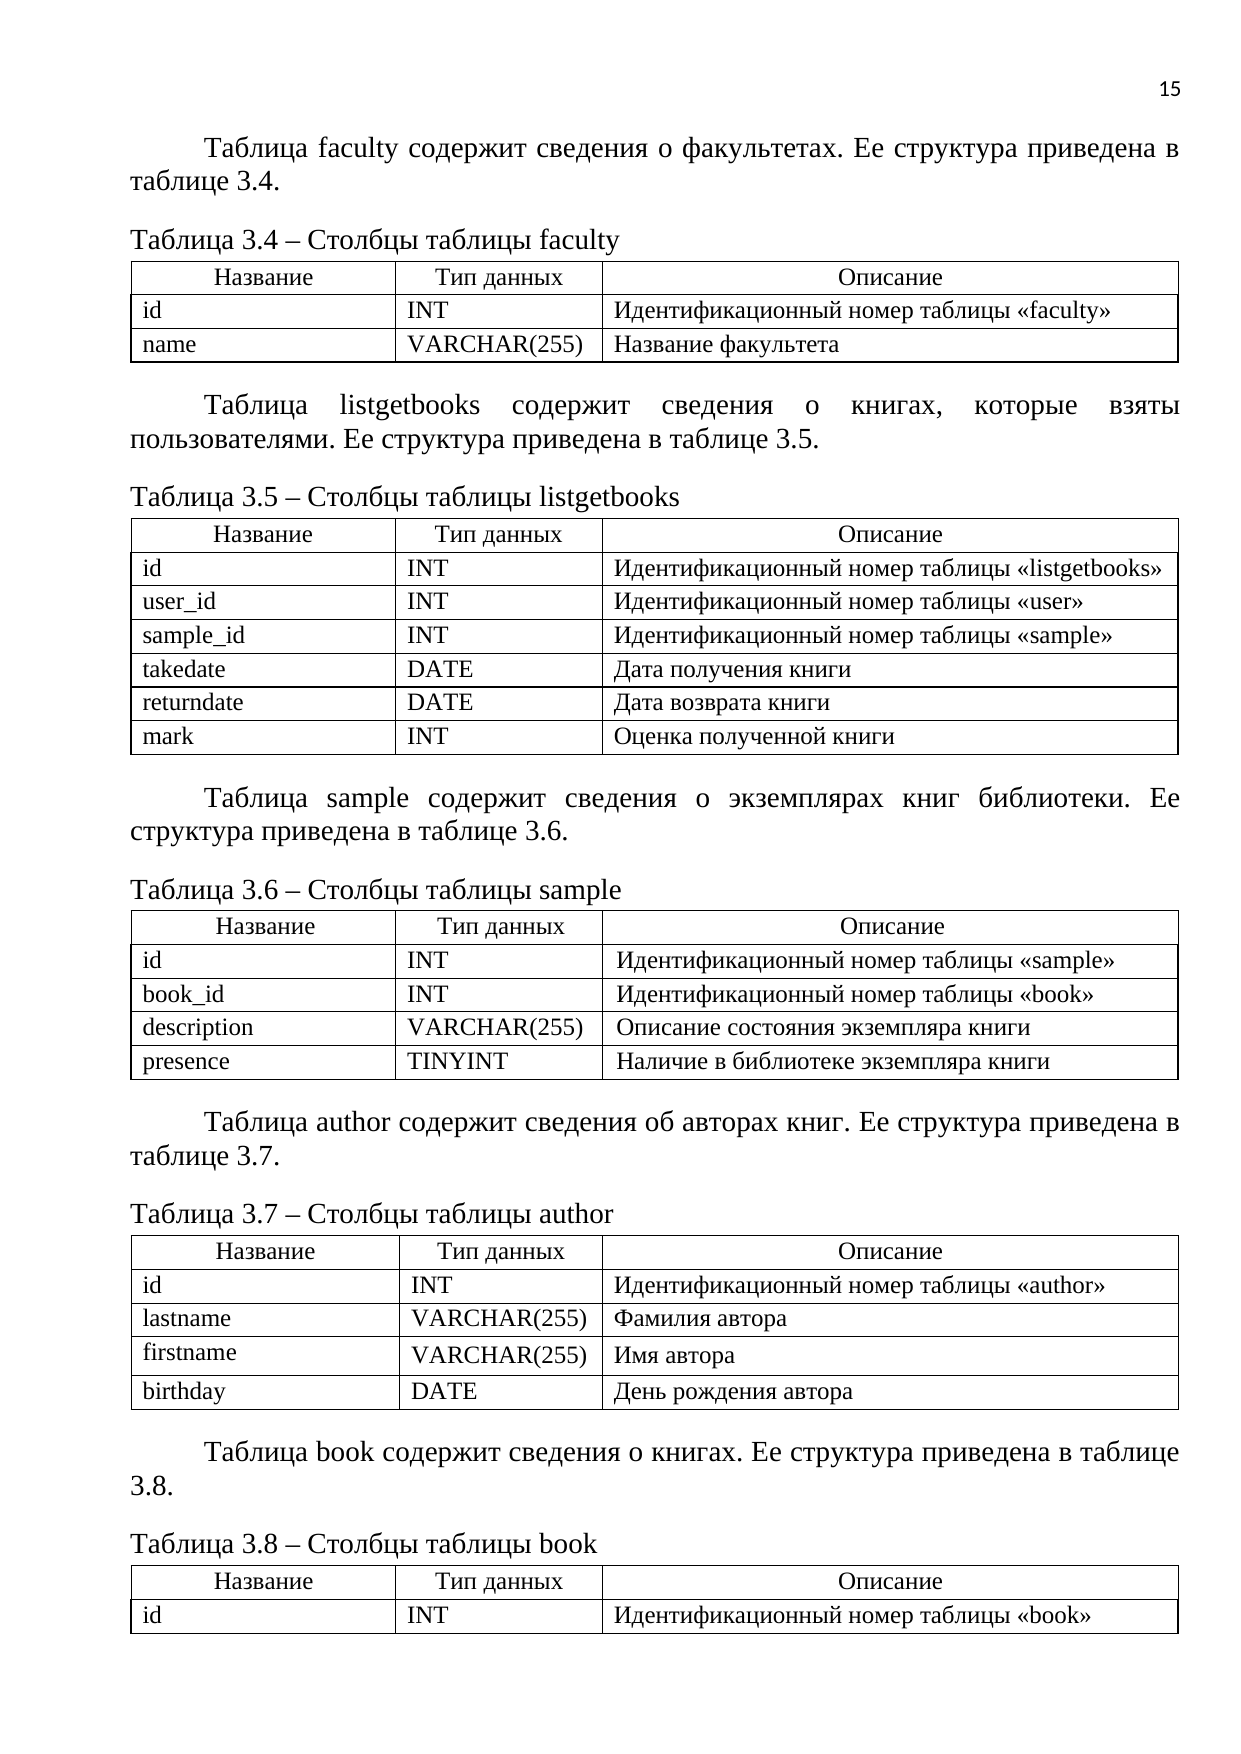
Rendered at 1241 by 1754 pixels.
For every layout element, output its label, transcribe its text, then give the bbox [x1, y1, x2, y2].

table_cell Идентификационный номер таблицы «listgetbooks» [603, 553, 1177, 585]
text Таблица author содержит сведения об авторах книг. Ее структура приведена в таблице 3.7. [130, 1104, 1181, 1172]
table_cell INT [396, 553, 602, 585]
table_cell DATE [400, 1376, 602, 1408]
table_cell name [132, 329, 395, 361]
table_cell id [132, 1270, 399, 1302]
table_header Тип данных [396, 1566, 602, 1599]
table_cell birthday [132, 1376, 399, 1408]
table_cell id [132, 295, 395, 328]
table_cell INT [396, 721, 602, 754]
table_cell id [132, 553, 395, 585]
table_header Название [132, 262, 395, 294]
table_cell Дата возврата книги [603, 688, 1177, 720]
table_header Название [132, 519, 395, 552]
text Таблица listgetbooks содержит сведения о книгах, которые взяты пользователями. Ее структура приведена в таблице 3.5. [130, 387, 1181, 454]
table_cell user_id [132, 586, 395, 619]
table_header Описание [603, 519, 1178, 552]
table_cell mark [132, 721, 395, 754]
table_cell VARCHAR(255) [400, 1337, 602, 1375]
table_cell Дата получения книги [603, 654, 1177, 686]
table_header Описание [603, 1236, 1178, 1269]
table_cell VARCHAR(255) [396, 1012, 602, 1045]
table_cell VARCHAR(255) [400, 1304, 602, 1336]
table_cell book_id [132, 979, 395, 1011]
table_cell DATE [396, 654, 602, 686]
text Таблица 3.8 – Столбцы таблицы book [130, 1527, 1181, 1560]
table_cell Наличие в библиотеке экземпляра книги [603, 1046, 1177, 1078]
text Таблица 3.6 – Столбцы таблицы sample [130, 872, 1181, 905]
table_cell Идентификационный номер таблицы «book» [603, 979, 1177, 1011]
table_cell INT [396, 295, 602, 328]
table_cell INT [396, 1600, 602, 1632]
table_cell Фамилия автора [603, 1304, 1178, 1336]
text Таблица 3.5 – Столбцы таблицы listgetbooks [130, 479, 1181, 513]
table_header Название [132, 911, 395, 944]
table_cell id [132, 945, 395, 978]
table_cell Название факультета [603, 329, 1177, 361]
table_header Описание [603, 1566, 1178, 1599]
table_header Тип данных [396, 519, 602, 552]
table_header Описание [603, 911, 1178, 944]
table_header Название [132, 1236, 399, 1269]
table_cell Идентификационный номер таблицы «user» [603, 586, 1177, 619]
table_cell returndate [132, 688, 395, 720]
text Таблица book содержит сведения о книгах. Ее структура приведена в таблице 3.8. [130, 1434, 1181, 1502]
table_header Описание [603, 262, 1178, 294]
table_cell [603, 295, 1177, 328]
table_header Тип данных [396, 262, 602, 294]
text Таблица faculty содержит сведения о факультетах. Ее структура приведена в таблице 3.4. [130, 130, 1181, 197]
table_cell INT [396, 586, 602, 619]
table_cell id [132, 1600, 395, 1632]
table_cell takedate [132, 654, 395, 686]
table_cell Идентификационный номер таблицы «book» [603, 1600, 1177, 1632]
table_header Тип данных [400, 1236, 602, 1269]
table_cell Идентификационный номер таблицы «sample» [603, 945, 1177, 978]
table_cell Имя автора [603, 1337, 1178, 1375]
text Таблица 3.7 – Столбцы таблицы author [130, 1197, 1181, 1230]
table_cell sample_id [132, 620, 395, 653]
table_cell description [132, 1012, 395, 1045]
table_cell Оценка полученной книги [603, 721, 1177, 754]
table_cell INT [396, 945, 602, 978]
table_cell День рождения автора [603, 1376, 1178, 1408]
table_header Тип данных [396, 911, 602, 944]
table_cell Идентификационный номер таблицы «sample» [603, 620, 1177, 653]
text Таблица sample содержит сведения о экземплярах книг библиотеки. Ее структура приведена в таблице 3.6. [130, 780, 1181, 847]
table_header Название [132, 1566, 395, 1599]
table_cell DATE [396, 688, 602, 720]
table_cell Идентификационный номер таблицы «author» [603, 1270, 1178, 1302]
table_cell firstname [132, 1337, 399, 1375]
table_cell Описание состояния экземпляра книги [603, 1012, 1177, 1045]
text Таблица 3.4 – Столбцы таблицы faculty [130, 222, 1181, 256]
table_cell lastname [132, 1304, 399, 1336]
table_cell presence [132, 1046, 395, 1078]
table_cell INT [400, 1270, 602, 1302]
table_cell VARCHAR(255) [396, 329, 602, 361]
table_cell INT [396, 979, 602, 1011]
table_cell INT [396, 620, 602, 653]
table_cell TINYINT [396, 1046, 602, 1078]
